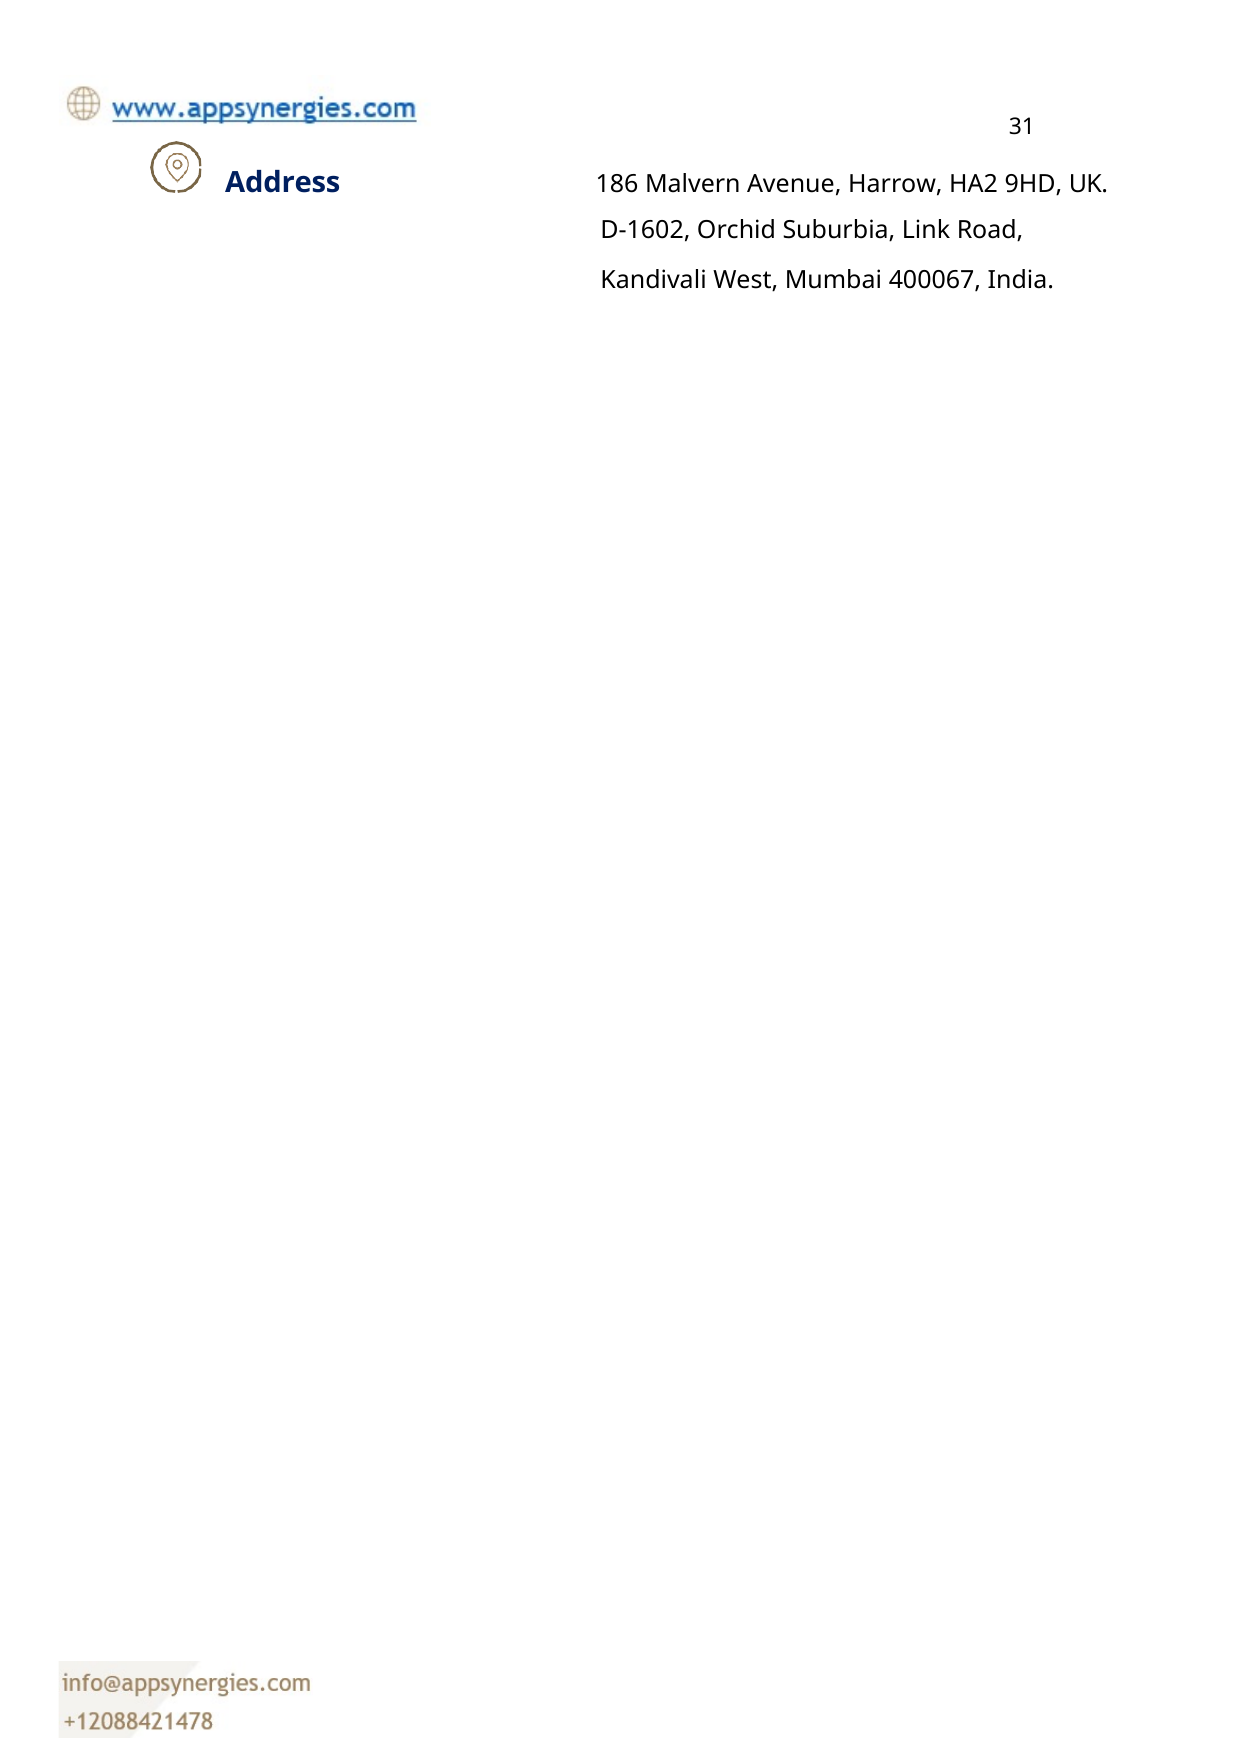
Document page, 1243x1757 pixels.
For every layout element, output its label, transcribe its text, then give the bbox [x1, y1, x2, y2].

text D-1602, Orchid Suburbia, Link Road, Kandivali West, Mumbai 400067, India. [600, 211, 1066, 296]
picture [58, 75, 431, 135]
text Address 186 Malvern Avenue, Harrow, HA2 9HD, UK. [150, 141, 1243, 201]
picture [150, 141, 202, 193]
picture [58, 1661, 313, 1738]
